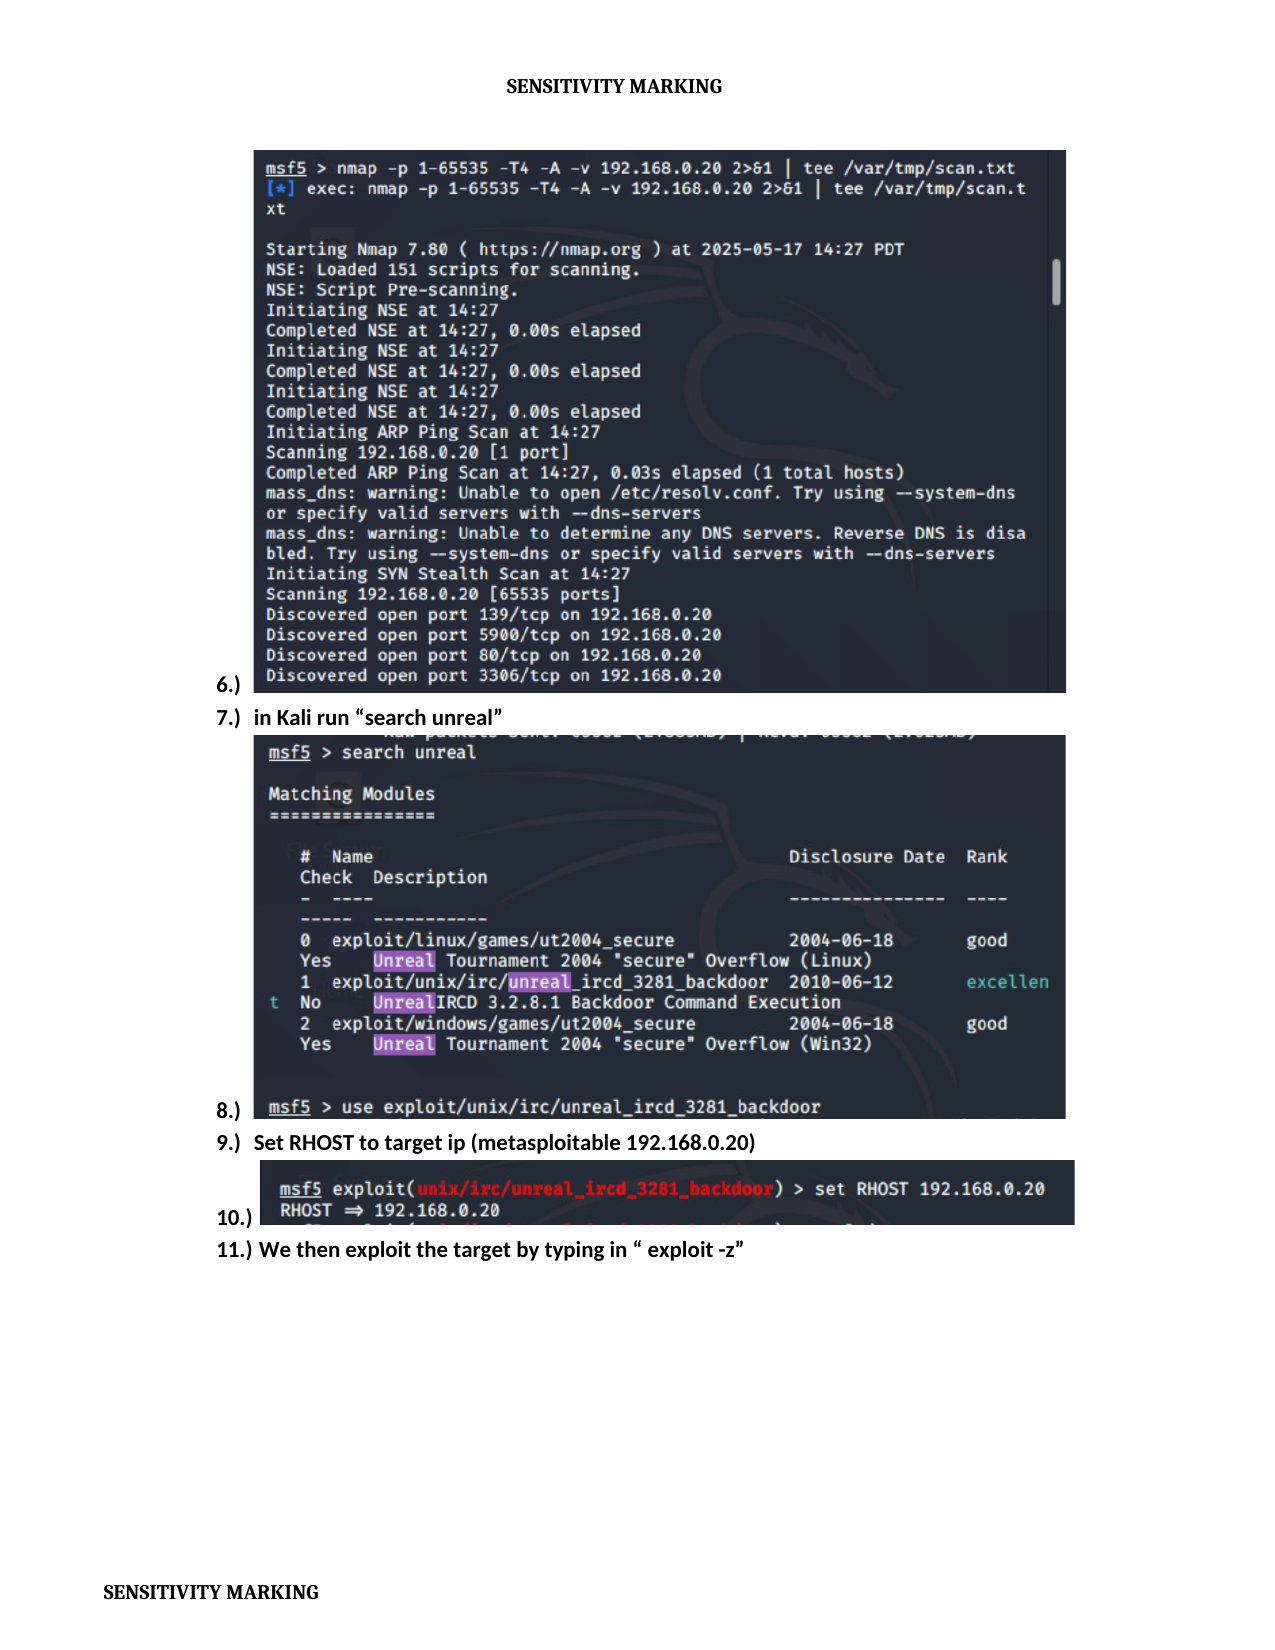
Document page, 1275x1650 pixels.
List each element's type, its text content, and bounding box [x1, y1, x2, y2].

picture [258, 1160, 1075, 1225]
list in Kali run “search unreal” [216, 703, 1125, 731]
list Set RHOST to target ip (metasploitable 192.168.0.20) [216, 1128, 1125, 1157]
list We then exploit the target by typing in “ exploit -z” [216, 1235, 1125, 1263]
picture [253, 150, 1067, 693]
picture [253, 735, 1066, 1119]
